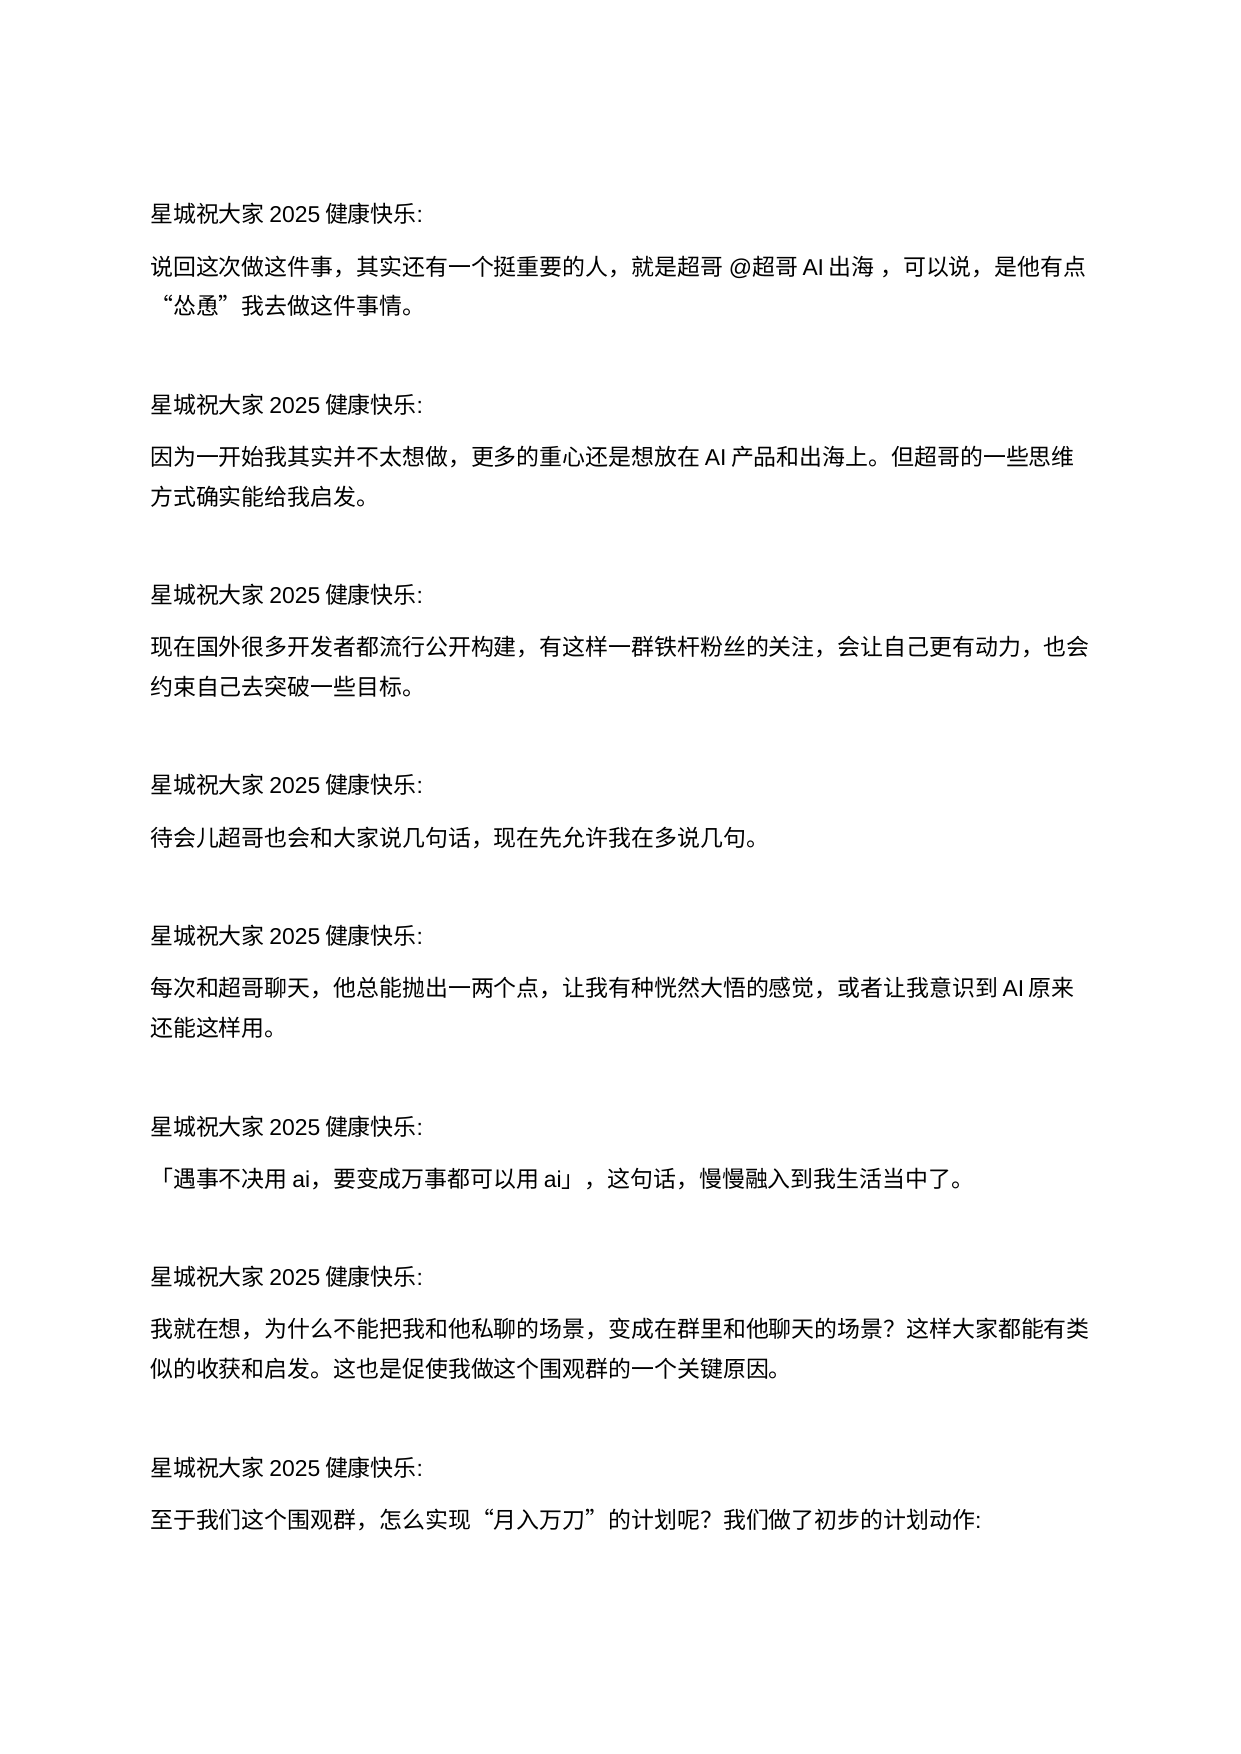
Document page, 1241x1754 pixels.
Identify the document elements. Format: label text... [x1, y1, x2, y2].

text 待会儿超哥也会和大家说几句话，现在先允许我在多说几句。 [150, 819, 1090, 853]
text 星城祝大家2025健康快乐: [150, 1259, 1090, 1292]
text 星城祝大家2025健康快乐: [150, 1449, 1090, 1483]
text 至于我们这个围观群，怎么实现“月入万刀”的计划呢？我们做了初步的计划动作: [150, 1502, 1090, 1535]
text 我就在想，为什么不能把我和他私聊的场景，变成在群里和他聊天的场景？这样大家都能有类似的收获和启发。这也是促使我做这个围观群的一个关键原因。 [150, 1311, 1090, 1384]
text 每次和超哥聊天，他总能抛出一两个点，让我有种恍然大悟的感觉，或者让我意识到AI原来还能这样用。 [150, 970, 1090, 1043]
text 星城祝大家2025健康快乐: [150, 386, 1090, 420]
text 星城祝大家2025健康快乐: [150, 196, 1090, 229]
text 现在国外很多开发者都流行公开构建，有这样一群铁杆粉丝的关注，会让自己更有动力，也会约束自己去突破一些目标。 [150, 629, 1090, 702]
text 因为一开始我其实并不太想做，更多的重心还是想放在AI产品和出海上。但超哥的一些思维方式确实能给我启发。 [150, 439, 1090, 512]
text 星城祝大家2025健康快乐: [150, 577, 1090, 610]
text 说回这次做这件事，其实还有一个挺重要的人，就是超哥 @超哥AI出海 ，可以说，是他有点“怂恿”我去做这件事情。 [150, 248, 1090, 321]
text 星城祝大家2025健康快乐: [150, 767, 1090, 801]
text 星城祝大家2025健康快乐: [150, 918, 1090, 951]
text 「遇事不决用ai，要变成万事都可以用ai」，这句话，慢慢融入到我生活当中了。 [150, 1161, 1090, 1194]
text 星城祝大家2025健康快乐: [150, 1108, 1090, 1142]
